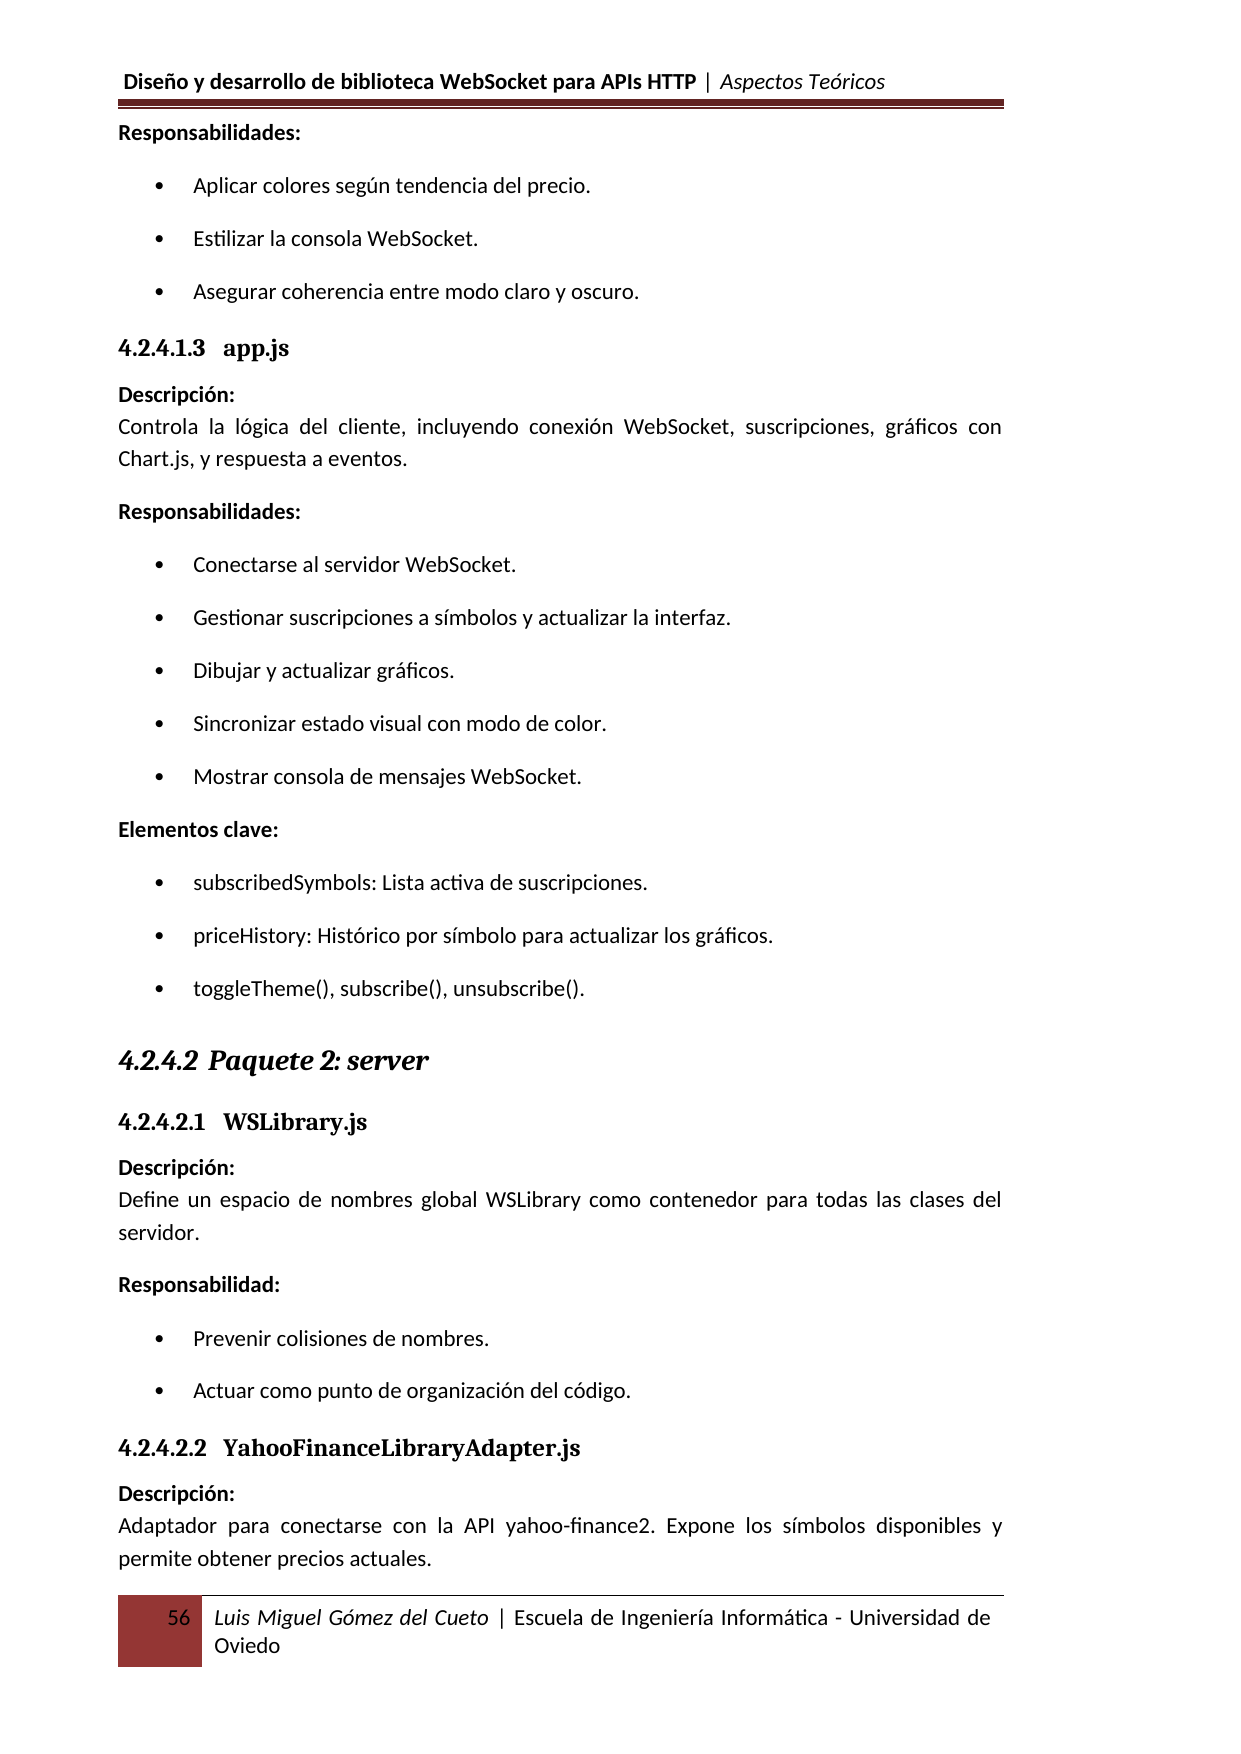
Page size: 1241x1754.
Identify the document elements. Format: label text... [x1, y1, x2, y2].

text Responsabilidades: [118, 118, 1004, 146]
subtitle YahooFinanceLibraryAdapter.js [118, 1434, 1004, 1463]
list Conectarse al servidor WebSocket. [156, 550, 1004, 578]
list Mostrar consola de mensajes WebSocket. [156, 762, 1004, 790]
list Actuar como punto de organización del código. [156, 1377, 1004, 1405]
text Descripción: Adaptador para conectarse con la API yahoo-finance2. Expone los símbolos disponibles y permite obtener precios actuales. [118, 1479, 1004, 1572]
list Asegurar coherencia entre modo claro y oscuro. [156, 277, 1004, 305]
list Gestionar suscripciones a símbolos y actualizar la interfaz. [156, 603, 1004, 631]
list Dibujar y actualizar gráficos. [156, 656, 1004, 684]
subtitle Paquete 2: server [118, 1044, 1004, 1078]
text Descripción: Controla la lógica del cliente, incluyendo conexión WebSocket, suscripciones, gráficos con Chart.js, y respuesta a eventos. [118, 380, 1004, 472]
list priceHistory: Histórico por símbolo para actualizar los gráficos. [156, 921, 1004, 949]
list Aplicar colores según tendencia del precio. [156, 171, 1004, 199]
list Estilizar la consola WebSocket. [156, 224, 1004, 252]
list toggleTheme(), subscribe(), unsubscribe(). [156, 974, 1004, 1002]
subtitle WSLibrary.js [118, 1108, 1004, 1136]
text Elementos clave: [118, 815, 1004, 843]
list Prevenir colisiones de nombres. [156, 1324, 1004, 1352]
text Responsabilidad: [118, 1271, 1004, 1299]
text Descripción: Define un espacio de nombres global WSLibrary como contenedor para todas las clases del servidor. [118, 1153, 1004, 1246]
subtitle app.js [118, 334, 1004, 363]
list subscribedSymbols: Lista activa de suscripciones. [156, 868, 1004, 896]
list Sincronizar estado visual con modo de color. [156, 709, 1004, 737]
text Responsabilidades: [118, 497, 1004, 525]
